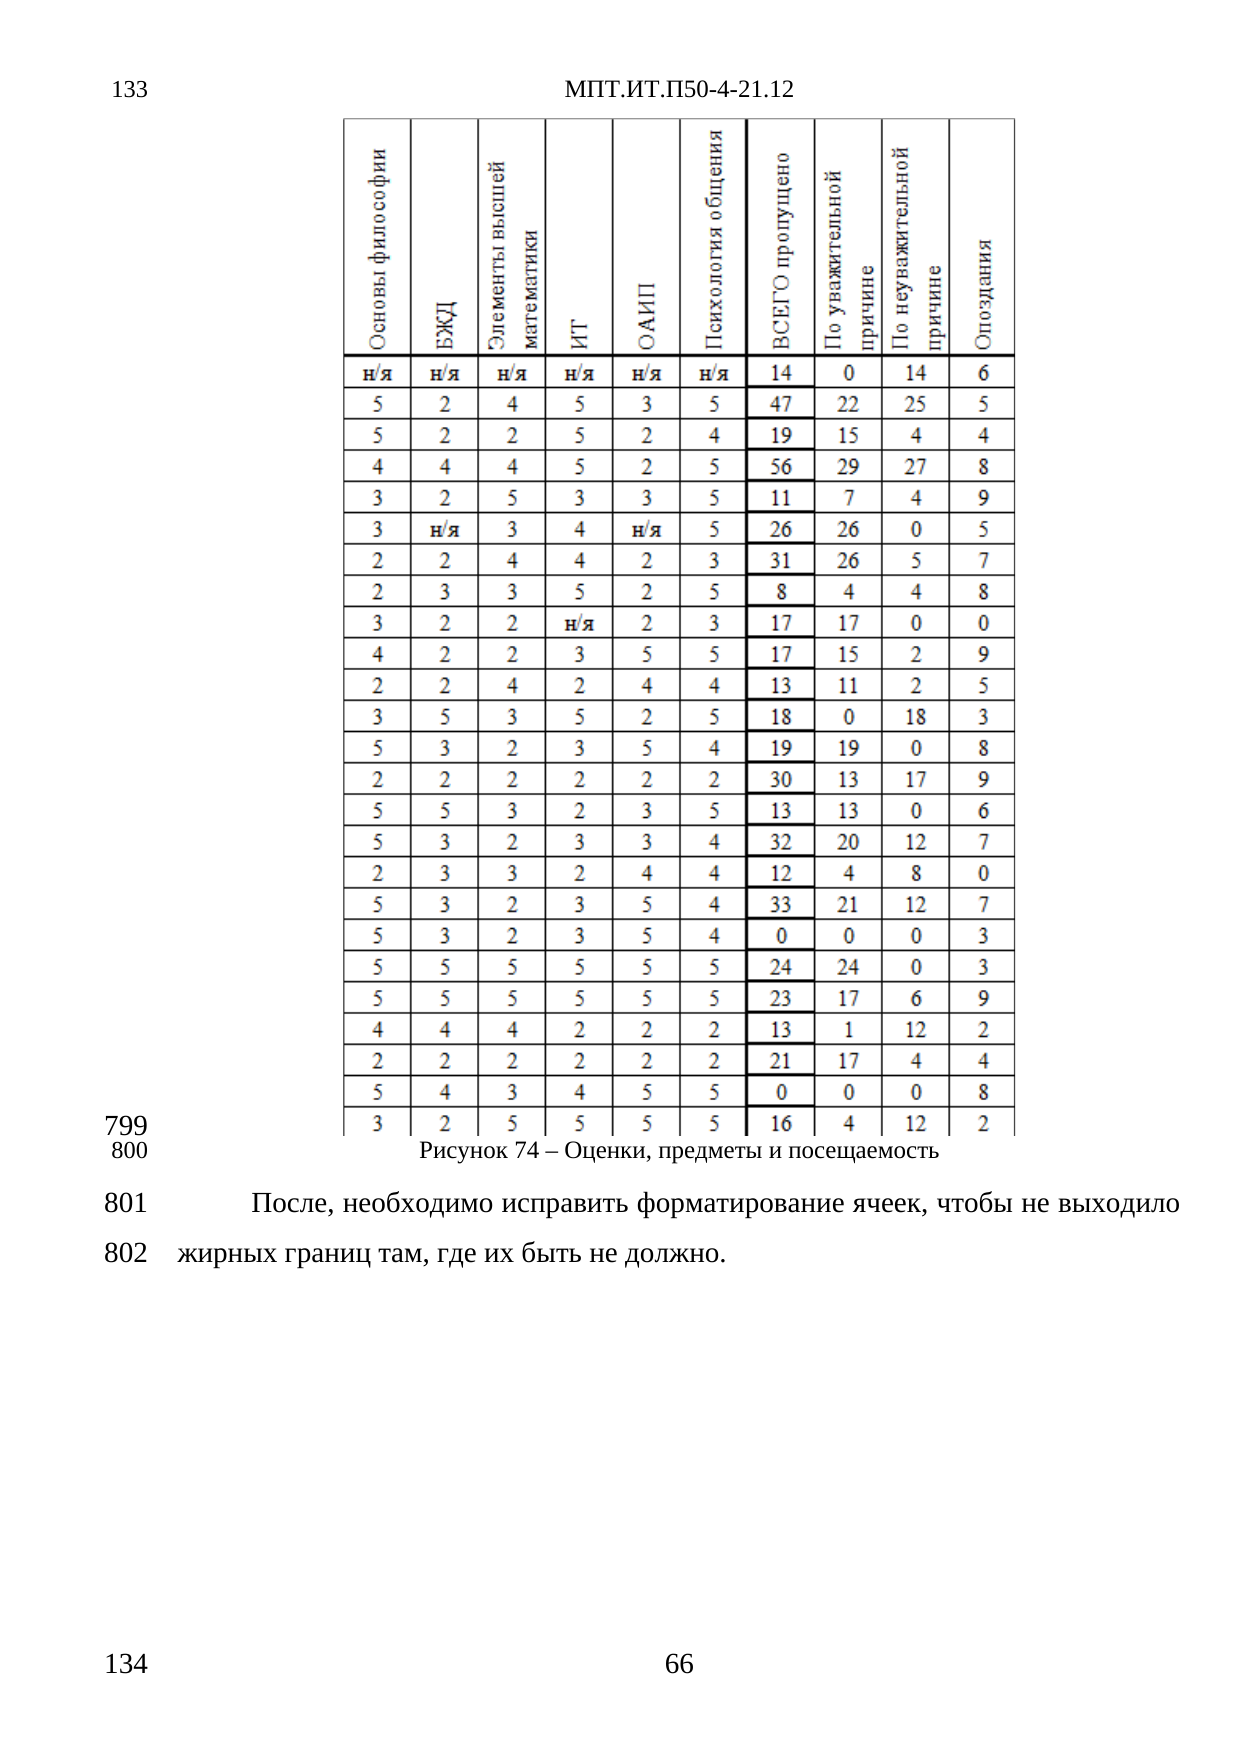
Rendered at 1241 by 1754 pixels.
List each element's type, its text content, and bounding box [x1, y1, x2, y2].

text После, необходимо исправить форматирование ячеек, чтобы не выходило жирных границ там, где их быть не должно. [177, 1185, 1181, 1269]
text Рисунок 74 – Оценки, предметы и посещаемость [177, 1135, 1181, 1164]
picture [343, 118, 1016, 1136]
